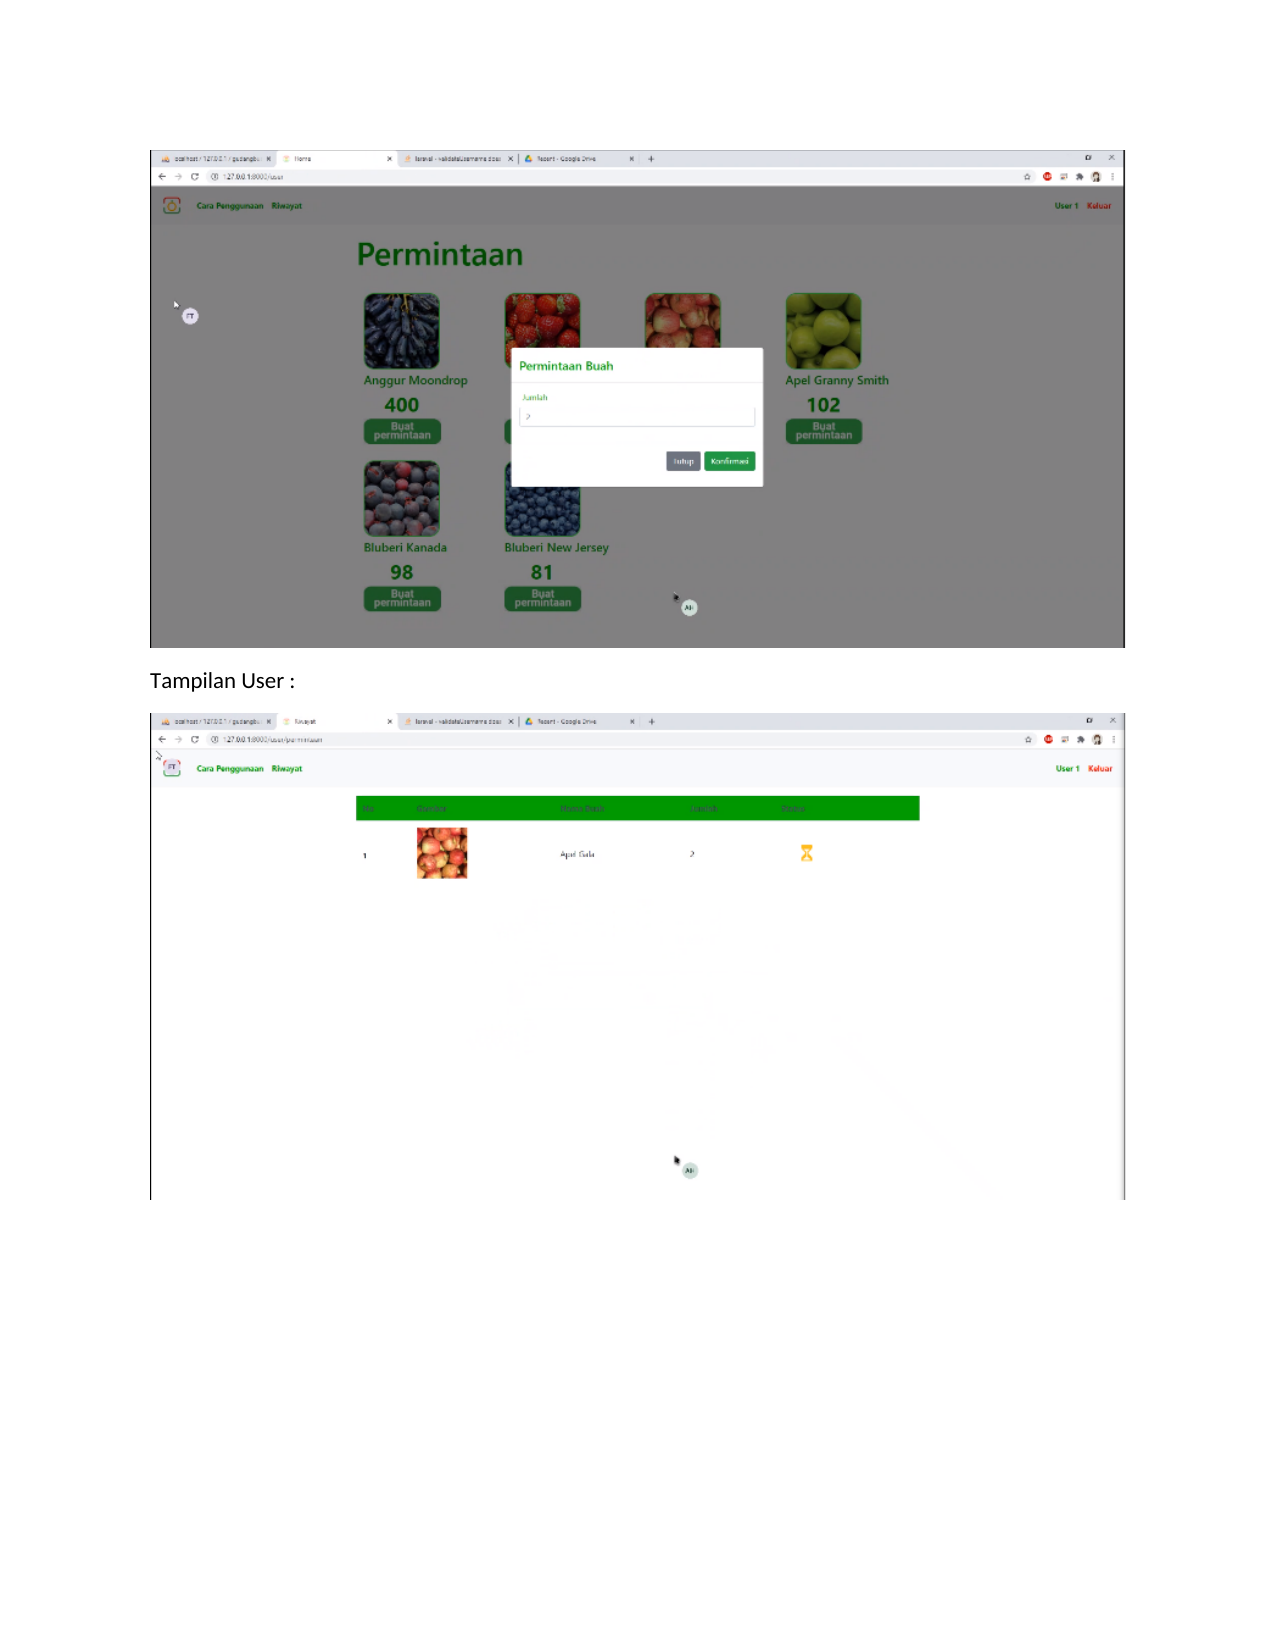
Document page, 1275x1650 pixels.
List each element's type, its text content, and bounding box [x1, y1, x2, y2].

text Tampilan User : [150, 667, 1125, 695]
